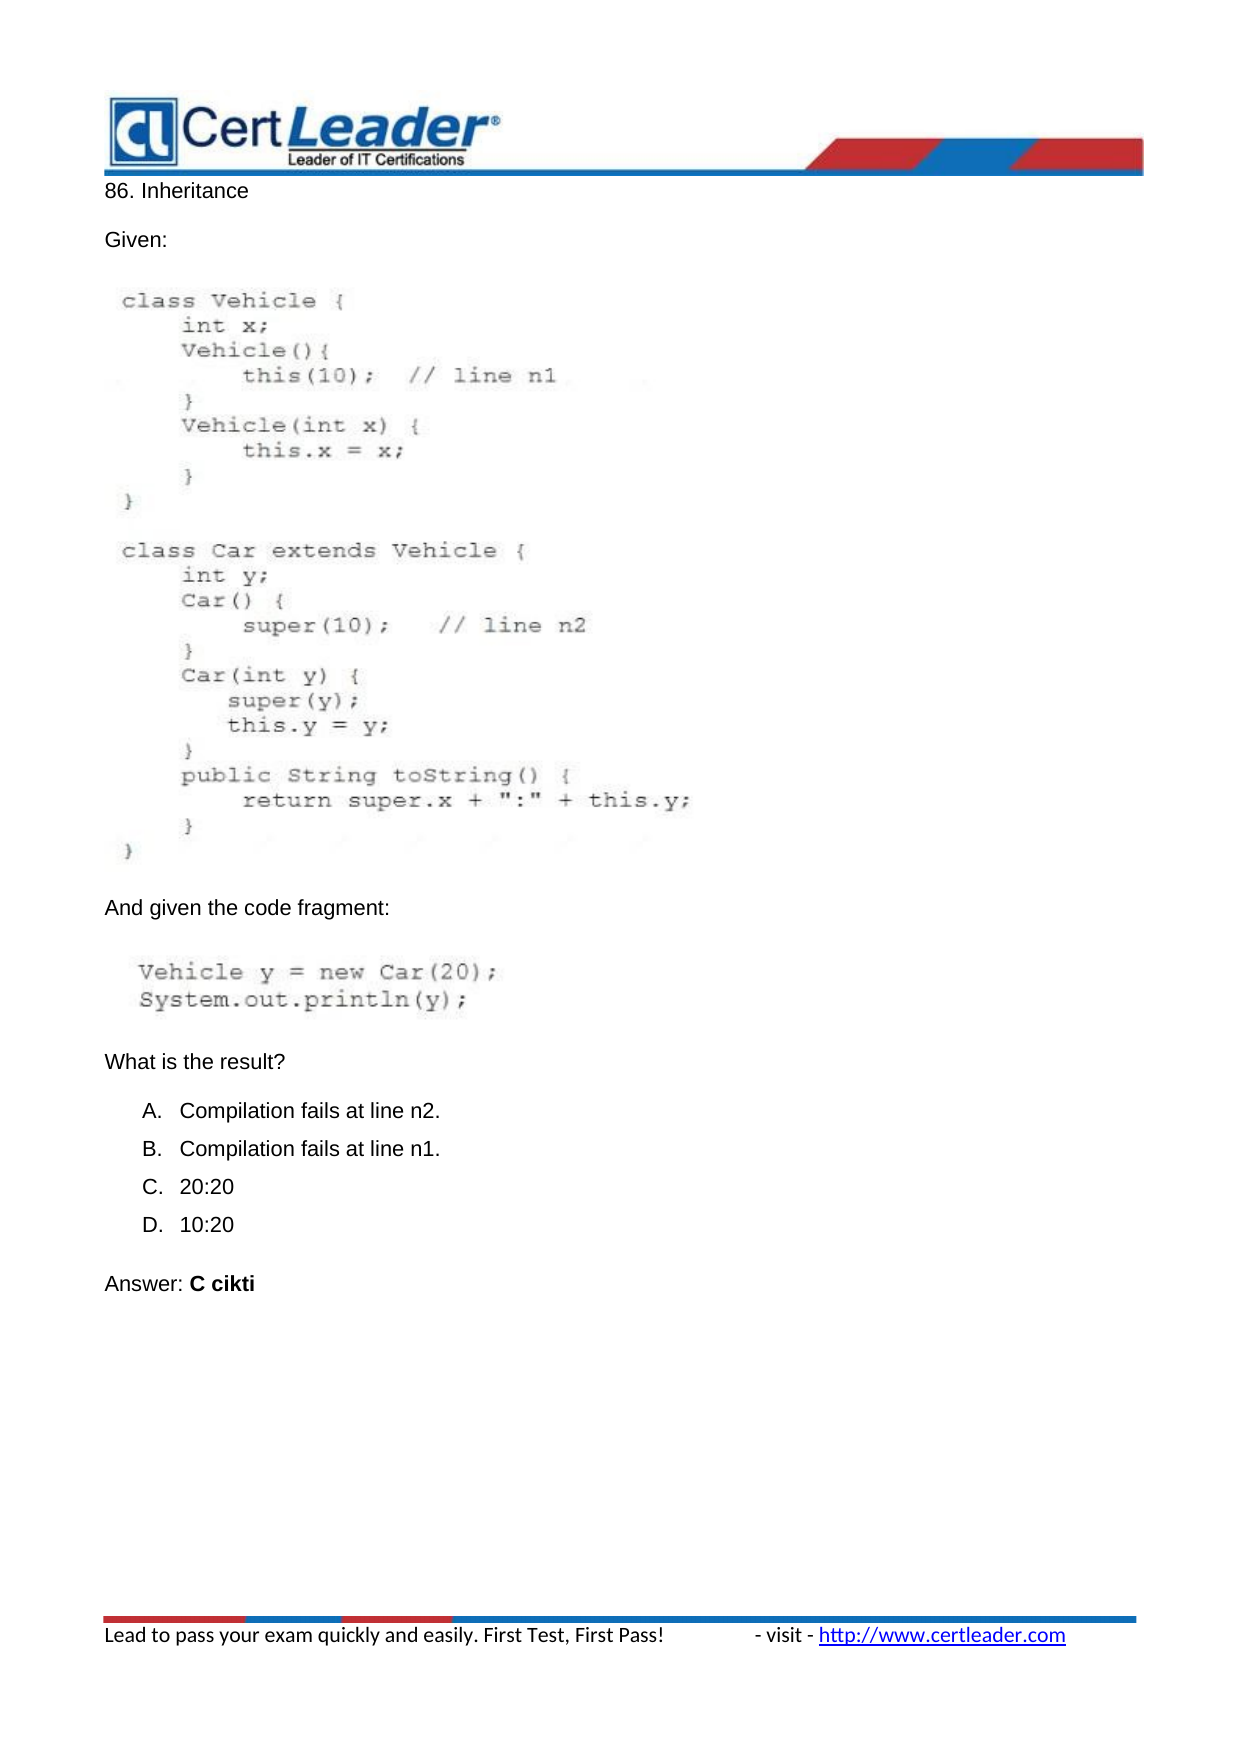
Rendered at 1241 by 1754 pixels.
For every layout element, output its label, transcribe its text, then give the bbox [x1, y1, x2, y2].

list Compilation fails at line n2. [142, 1098, 1136, 1123]
text What is the result? [104, 1049, 1136, 1074]
list Compilation fails at line n1. [142, 1136, 1136, 1161]
text And given the code fragment: [104, 895, 1136, 920]
text Answer: C cikti [104, 1271, 1136, 1297]
picture [104, 944, 511, 1026]
picture [103, 1616, 1137, 1623]
subtitle 86. Inheritance [104, 178, 1136, 203]
text Given: [104, 227, 1136, 252]
picture [104, 276, 703, 872]
picture [104, 90, 1144, 176]
list 20:20 [142, 1174, 1136, 1199]
list 10:20 [142, 1212, 1136, 1237]
